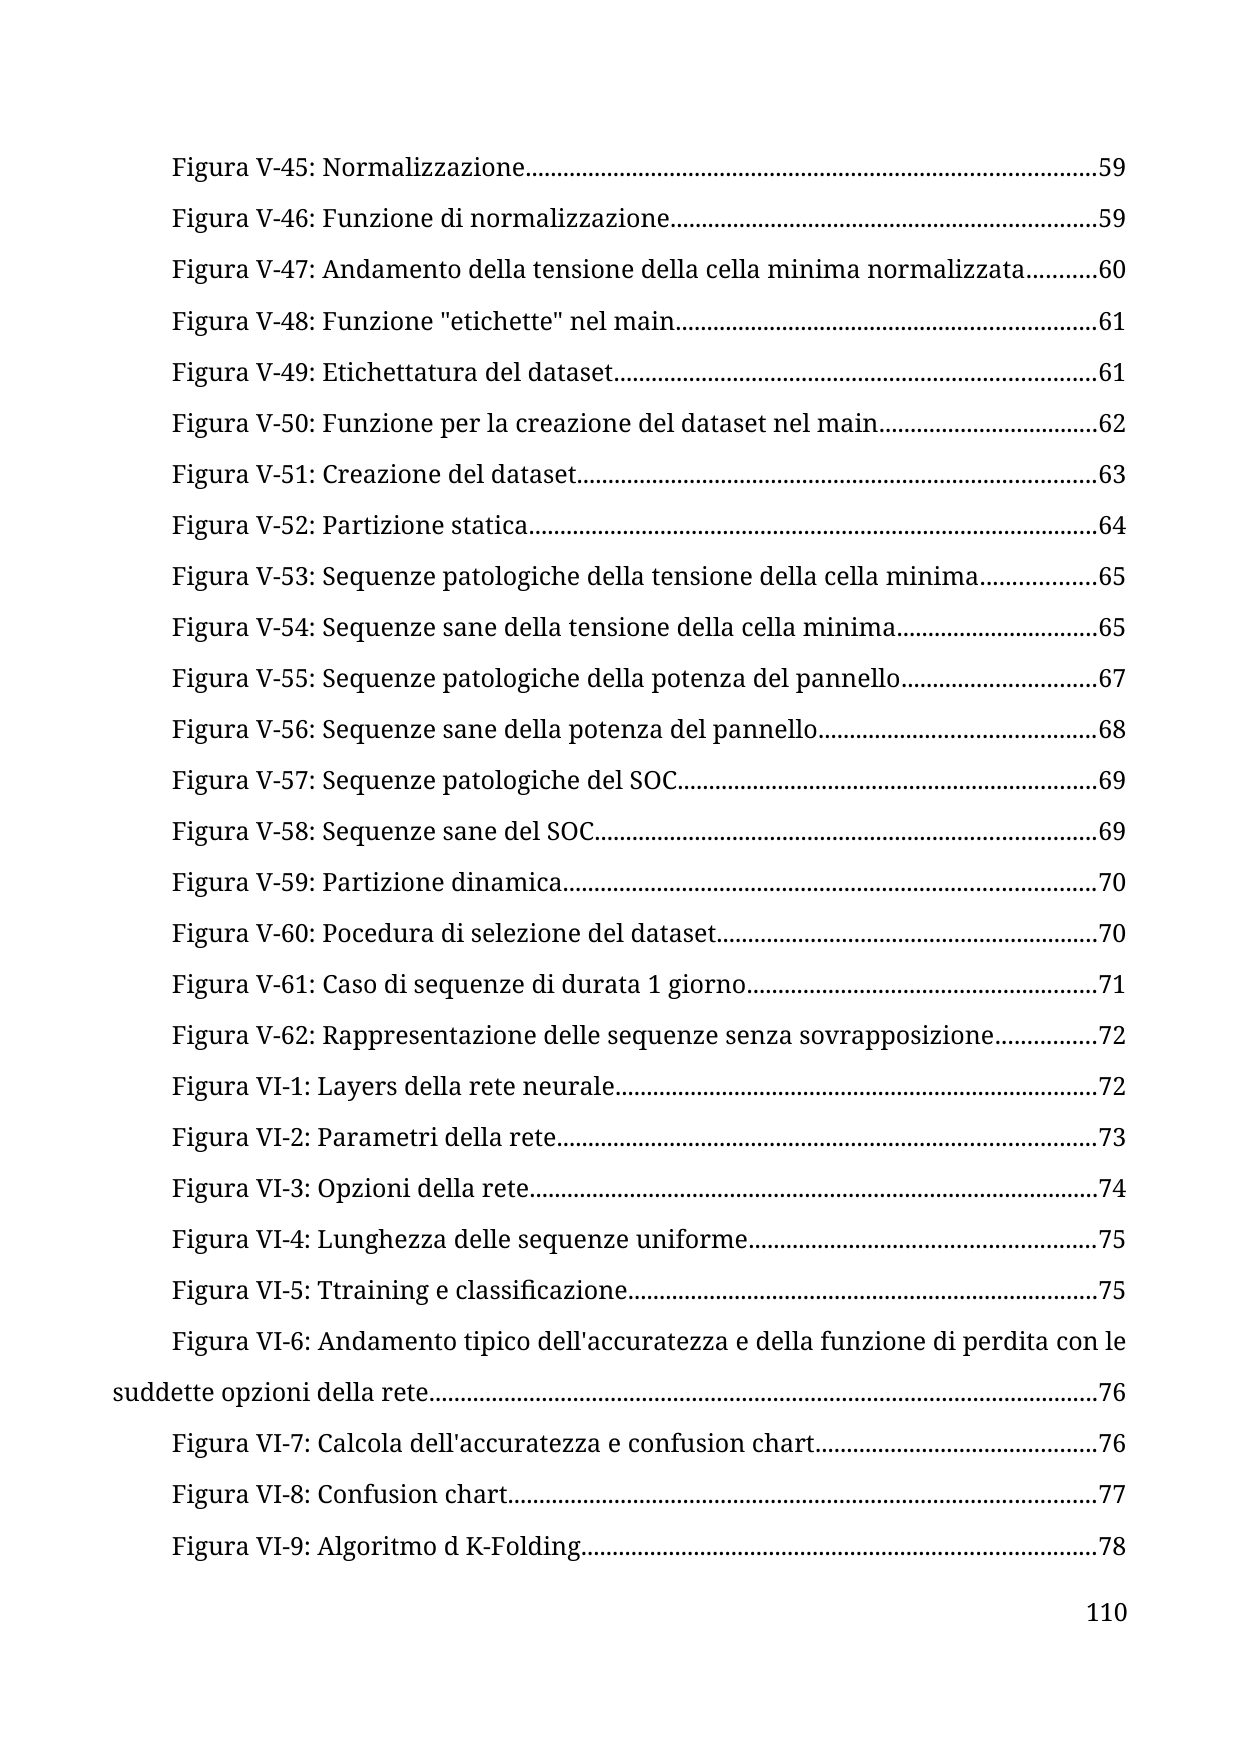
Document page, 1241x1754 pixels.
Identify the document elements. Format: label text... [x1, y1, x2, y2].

text Figura V-53: Sequenze patologiche della tensione della cella minima 65 [112, 558, 1128, 592]
text Figura V-58: Sequenze sane del SOC 69 [112, 813, 1128, 848]
text Figura V-47: Andamento della tensione della cella minima normalizzata 60 [112, 252, 1128, 286]
text Figura V-54: Sequenze sane della tensione della cella minima 65 [112, 609, 1128, 643]
text Figura V-57: Sequenze patologiche del SOC 69 [112, 762, 1128, 797]
text Figura V-51: Creazione del dataset 63 [112, 456, 1128, 490]
text Figura VI-9: Algoritmo d K-Folding 78 [112, 1528, 1128, 1562]
text Figura VI-4: Lunghezza delle sequenze uniforme 75 [112, 1222, 1128, 1256]
text Figura V-48: Funzione "etichette" nel main 61 [112, 303, 1128, 337]
text Figura VI-2: Parametri della rete 73 [112, 1120, 1128, 1154]
text Figura VI-8: Confusion chart 77 [112, 1477, 1128, 1511]
text Figura V-45: Normalizzazione 59 [112, 150, 1128, 184]
text Figura V-50: Funzione per la creazione del dataset nel main 62 [112, 405, 1128, 439]
text Figura V-52: Partizione statica 64 [112, 507, 1128, 541]
text Figura V-46: Funzione di normalizzazione 59 [112, 201, 1128, 235]
text Figura V-60: Pocedura di selezione del dataset 70 [112, 916, 1128, 950]
text Figura V-62: Rappresentazione delle sequenze senza sovrapposizione 72 [112, 1018, 1128, 1052]
text Figura V-59: Partizione dinamica 70 [112, 864, 1128, 899]
text Figura V-56: Sequenze sane della potenza del pannello 68 [112, 711, 1128, 746]
text Figura VI-7: Calcola dell'accuratezza e confusion chart 76 [112, 1426, 1128, 1460]
text Figura VI-5: Ttraining e classificazione 75 [112, 1273, 1128, 1307]
text Figura VI-3: Opzioni della rete 74 [112, 1171, 1128, 1205]
text Figura V-61: Caso di sequenze di durata 1 giorno 71 [112, 967, 1128, 1001]
text Figura V-49: Etichettatura del dataset 61 [112, 354, 1128, 388]
text Figura V-55: Sequenze patologiche della potenza del pannello 67 [112, 660, 1128, 694]
text Figura VI-1: Layers della rete neurale 72 [112, 1069, 1128, 1103]
text Figura VI-6: Andamento tipico dell'accuratezza e della funzione di perdita con le suddette opzioni della rete 76 [112, 1324, 1128, 1409]
